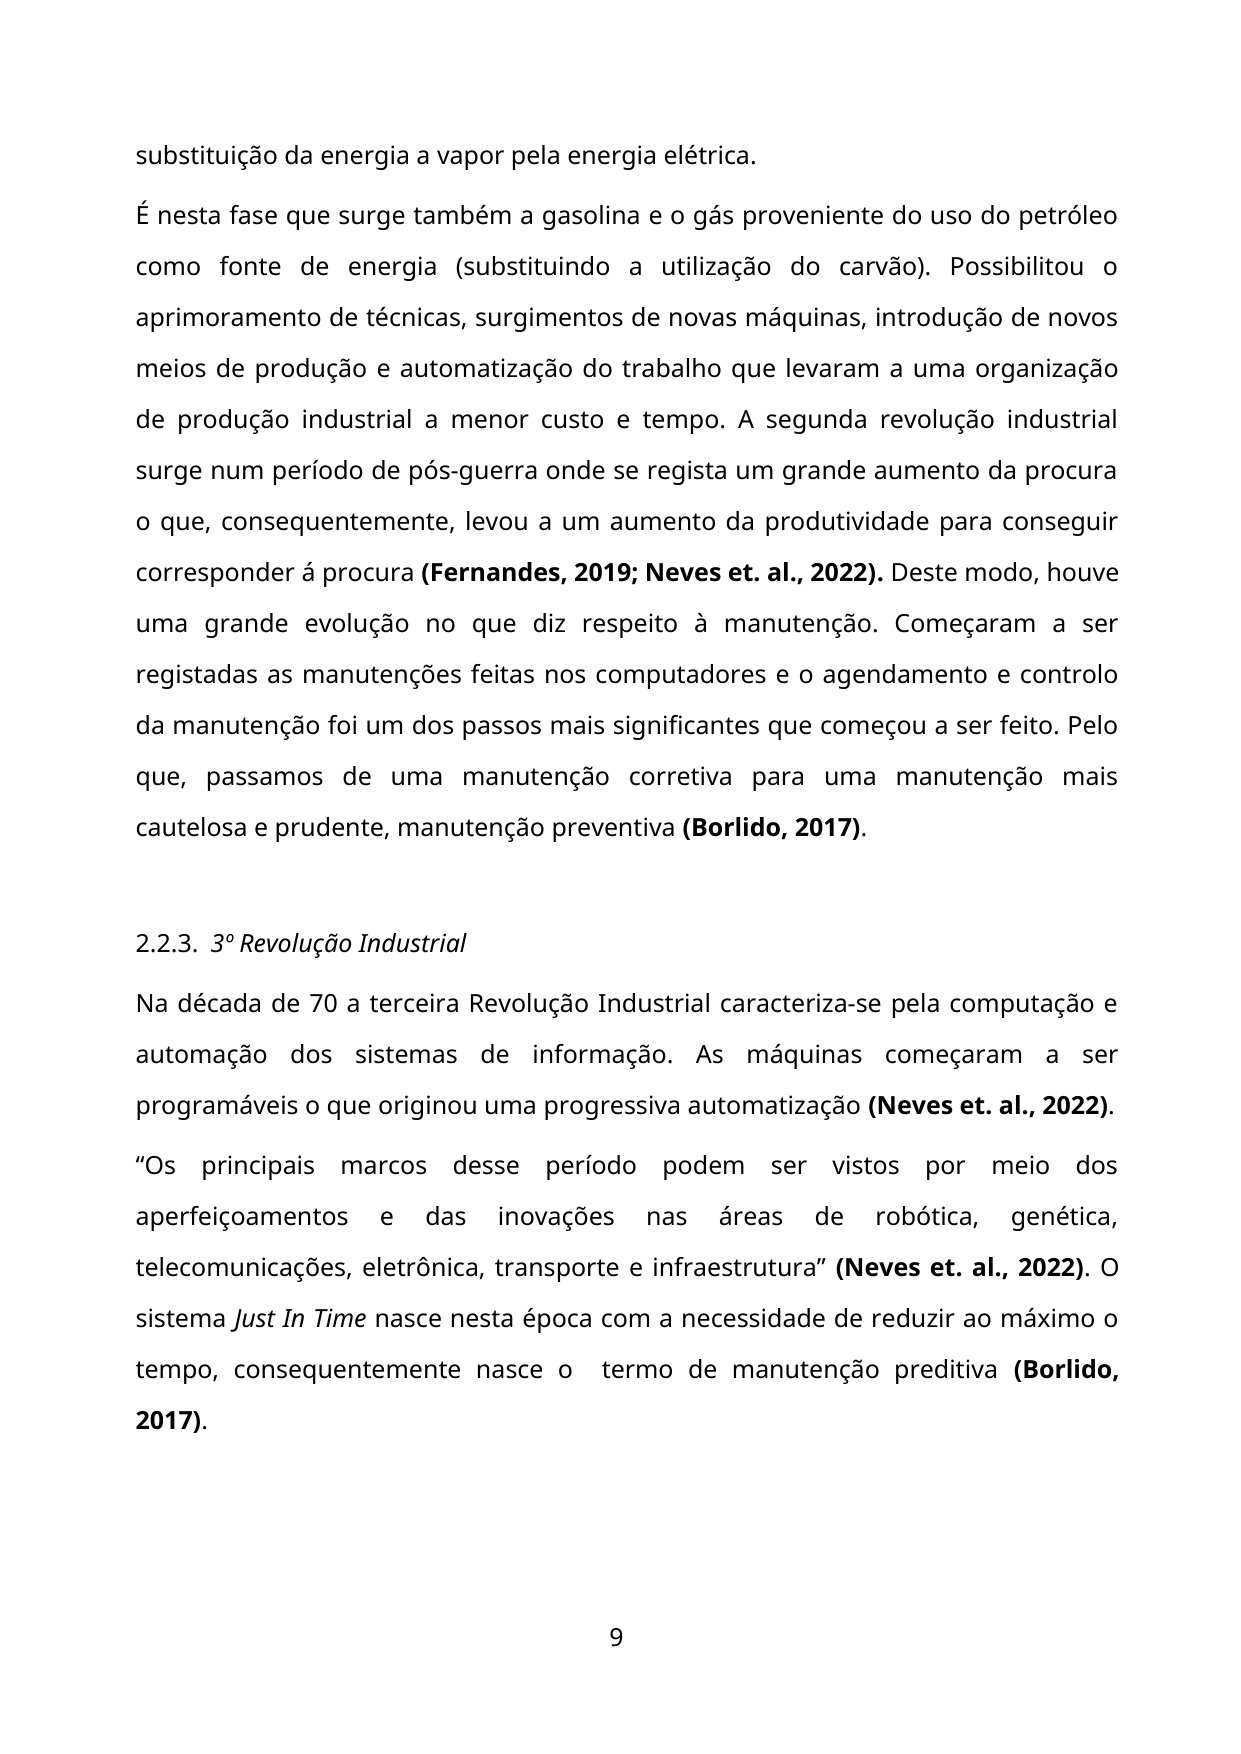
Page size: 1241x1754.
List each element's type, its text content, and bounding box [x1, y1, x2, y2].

text Na década de 70 a terceira Revolução Industrial caracteriza-se pela computação e automação dos sistemas de informação. As máquinas começaram a ser programáveis o que originou uma progressiva automatização (Neves et. al., 2022). [135, 985, 1119, 1121]
subtitle 3º Revolução Industrial [135, 925, 1119, 959]
text É nesta fase que surge também a gasolina e o gás proveniente do uso do petróleo como fonte de energia (substituindo a utilização do carvão). Possibilitou o aprimoramento de técnicas, surgimentos de novas máquinas, introdução de novos meios de produção e automatização do trabalho que levaram a uma organização de produção industrial a menor custo e tempo. A segunda revolução industrial surge num período de pós-guerra onde se regista um grande aumento da procura o que, consequentemente, levou a um aumento da produtividade para conseguir corresponder á procura (Fernandes, 2019; Neves et. al., 2022). Deste modo, houve uma grande evolução no que diz respeito à manutenção. Começaram a ser registadas as manutenções feitas nos computadores e o agendamento e controlo da manutenção foi um dos passos mais significantes que começou a ser feito. Pelo que, passamos de uma manutenção corretiva para uma manutenção mais cautelosa e prudente, manutenção preventiva (Borlido, 2017). [135, 197, 1119, 844]
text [135, 137, 1119, 172]
text “Os principais marcos desse período podem ser vistos por meio dos aperfeiçoamentos e das inovações nas áreas de robótica, genética, telecomunicações, eletrônica, transporte e infraestrutura” (Neves et. al., 2022). O sistema Just In Time nasce nesta época com a necessidade de reduzir ao máximo o tempo, consequentemente nasce o termo de manutenção preditiva (Borlido, 2017). [135, 1147, 1119, 1437]
